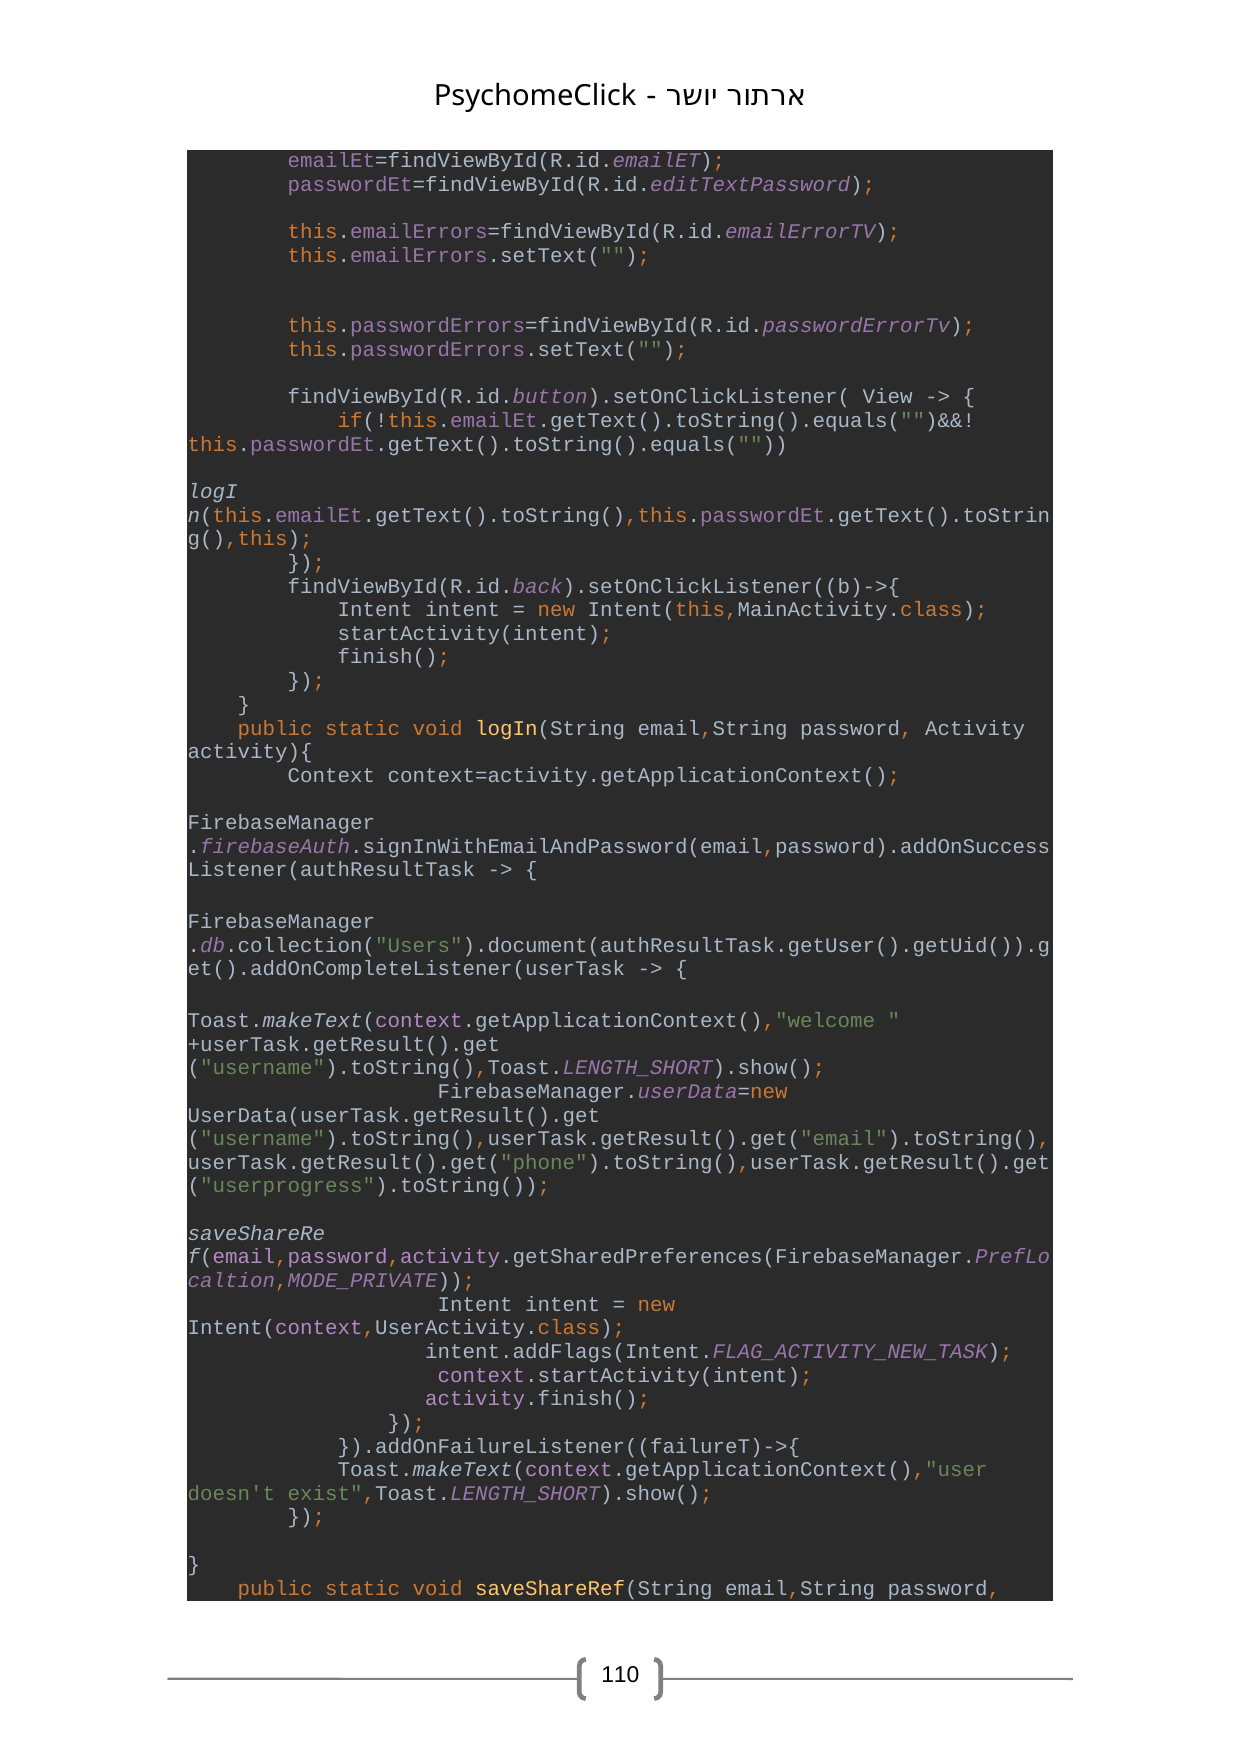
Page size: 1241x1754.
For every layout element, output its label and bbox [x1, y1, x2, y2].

text [187, 150, 1053, 1601]
